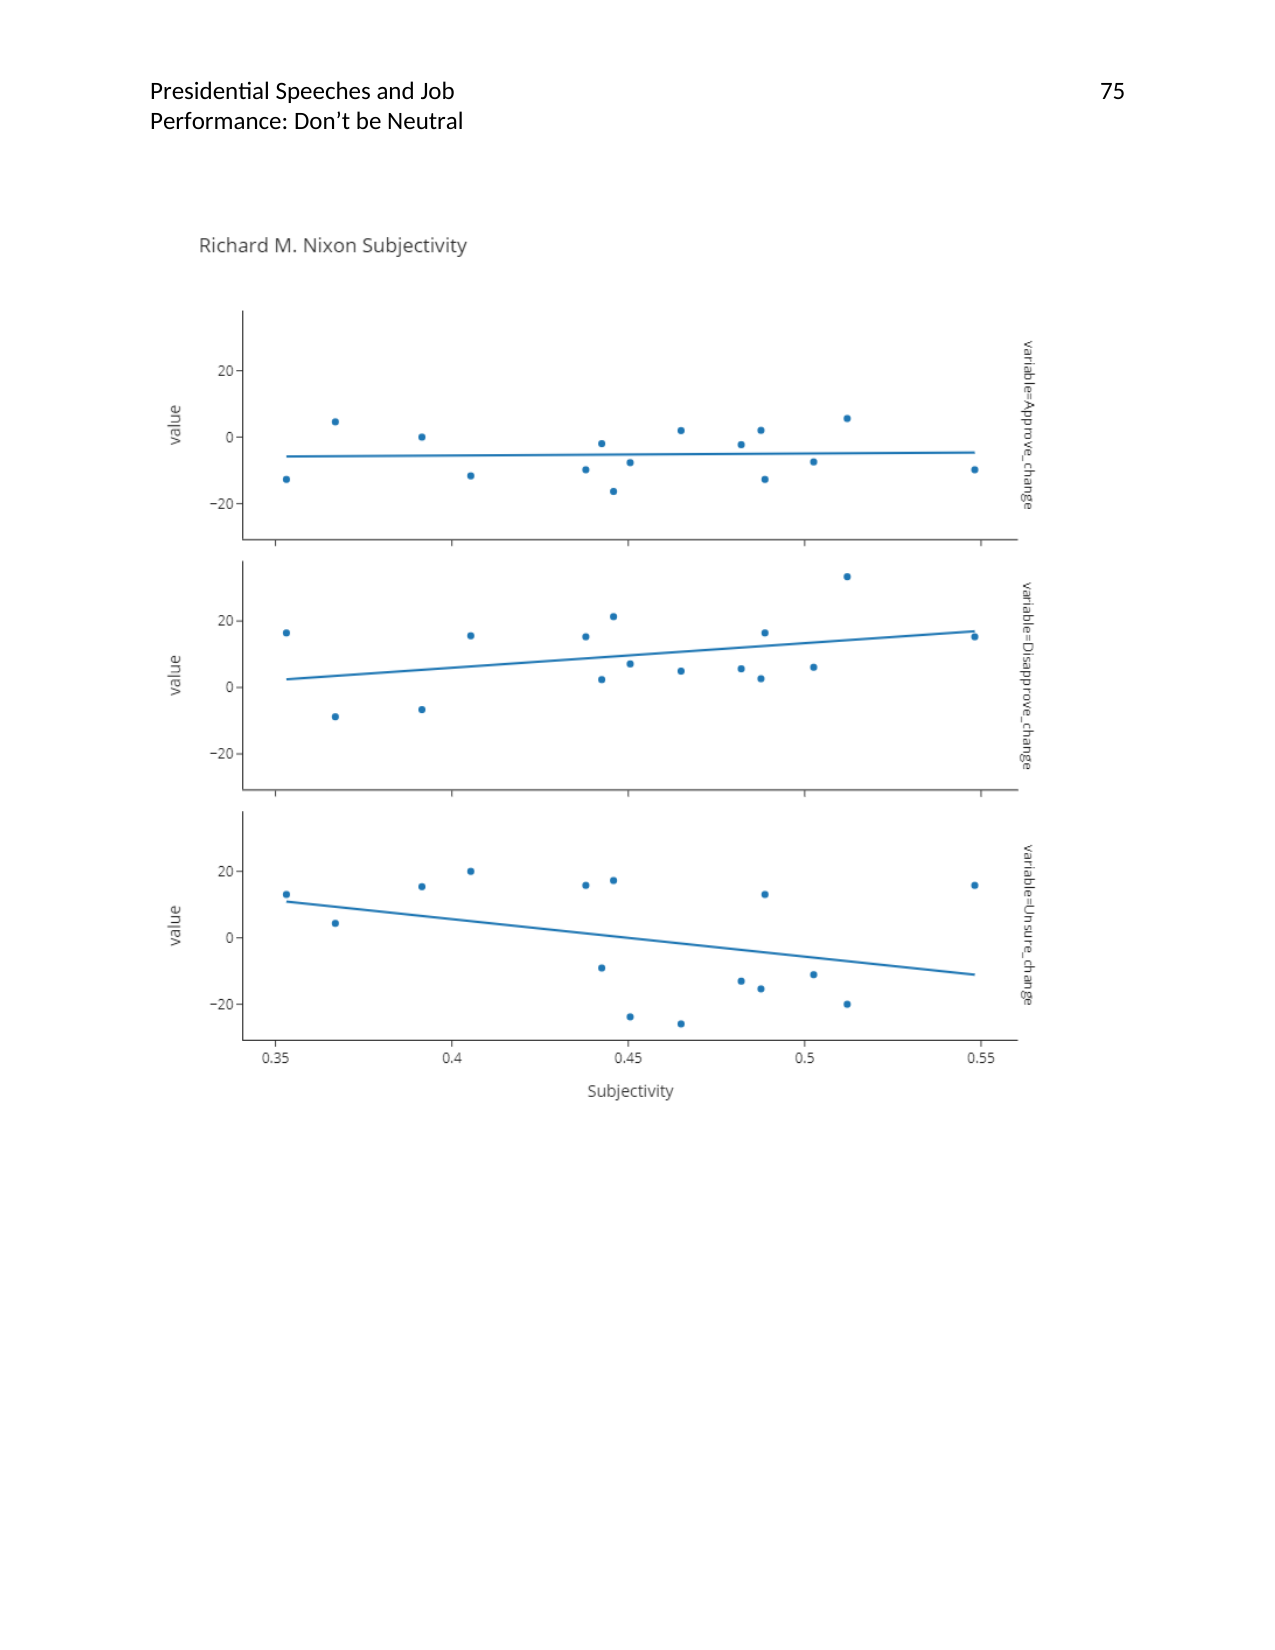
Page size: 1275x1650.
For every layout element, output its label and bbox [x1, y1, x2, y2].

picture [150, 194, 1125, 1132]
